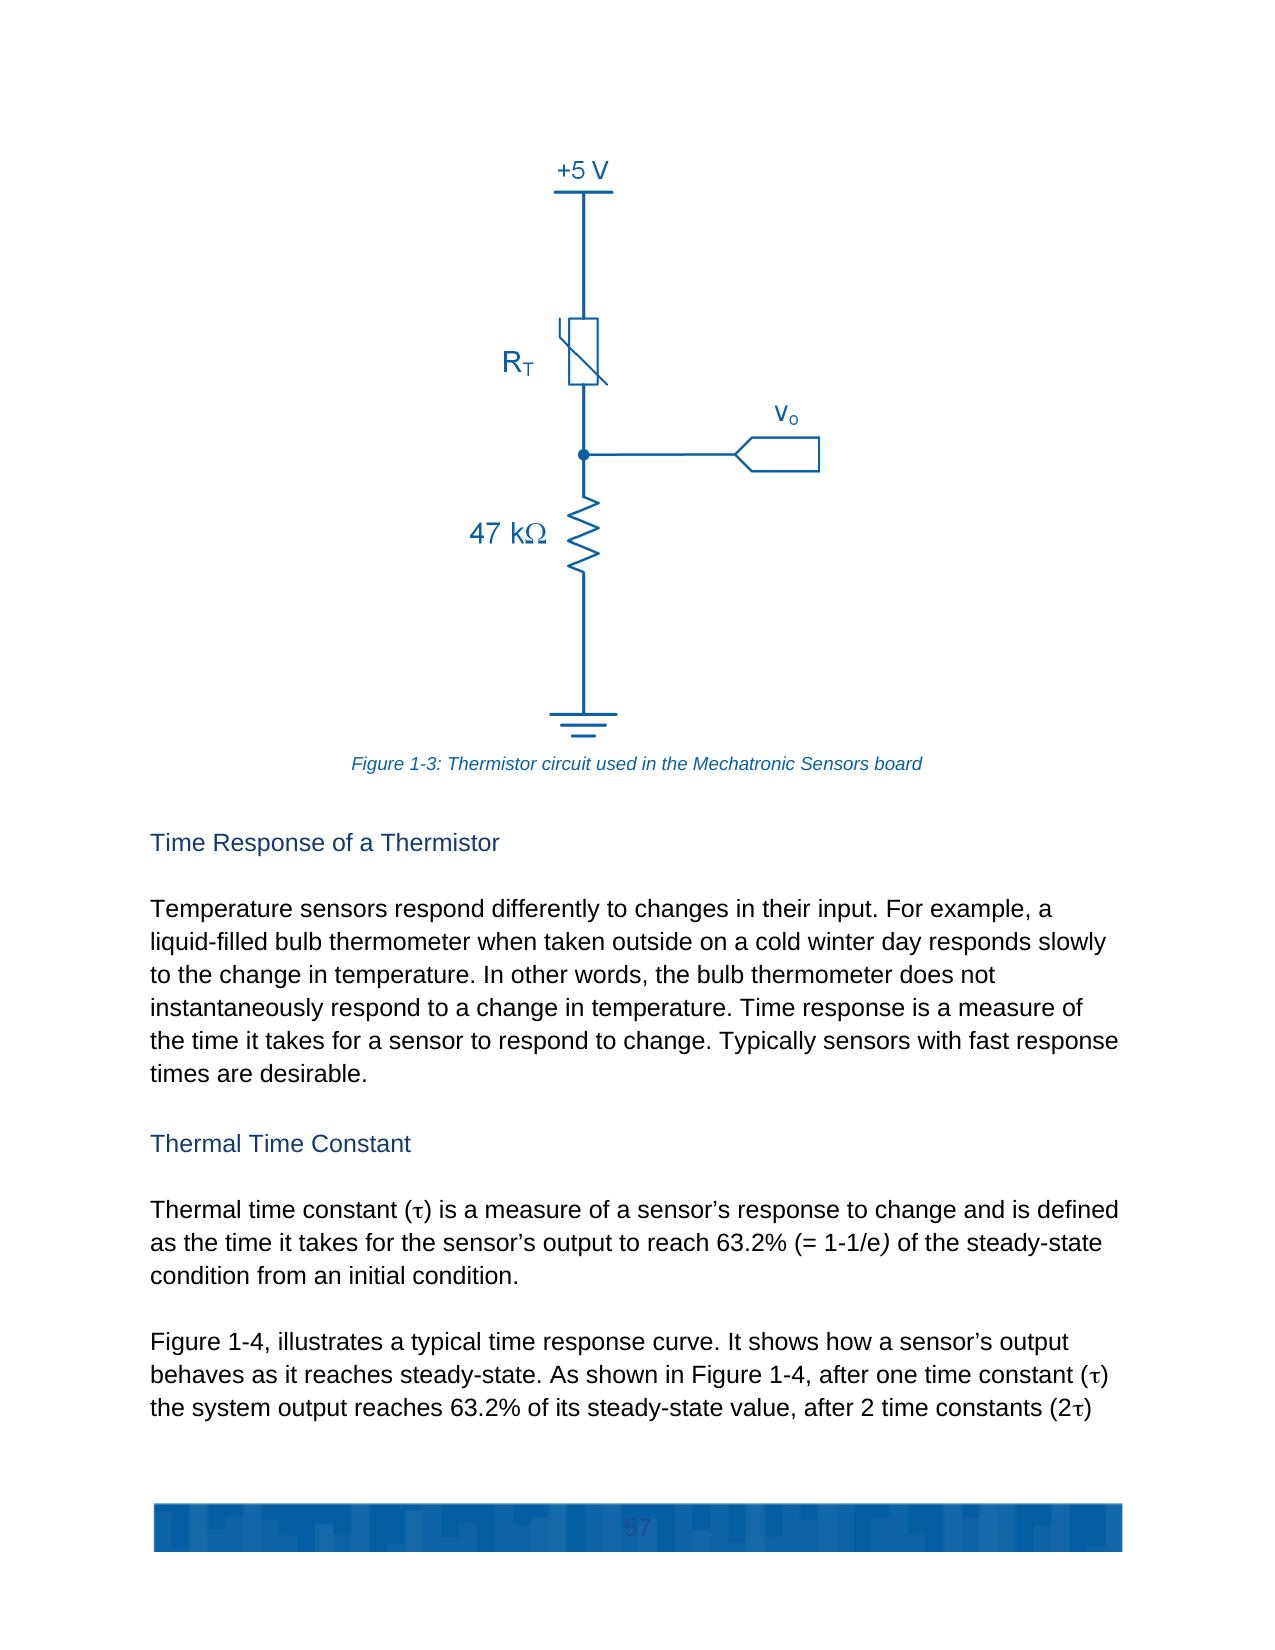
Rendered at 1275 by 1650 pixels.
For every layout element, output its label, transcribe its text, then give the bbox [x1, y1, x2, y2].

picture [153, 1503, 1123, 1552]
subtitle Thermal Time Constant [150, 1129, 1125, 1158]
text Thermal time constant () is a measure of a sensor’s response to change and is defined as the time it takes for the sensor’s output to reach 63.2% (= 1-1/e) of the steady-state condition from an initial condition. [150, 1195, 1125, 1290]
text Temperature sensors respond differently to changes in their input. For example, a liquid-filled bulb thermometer when taken outside on a cold winter day responds slowly to the change in temperature. In other words, the bulb thermometer does not instantaneously respond to a change in temperature. Time response is a measure of the time it takes for a sensor to respond to change. Typically sensors with fast response times are desirable. [150, 894, 1125, 1088]
text Figure 1-3: Thermistor circuit used in the Mechatronic Sensors board [150, 753, 1125, 775]
picture [454, 150, 821, 738]
subtitle Time Response of a Thermistor [150, 828, 1125, 856]
